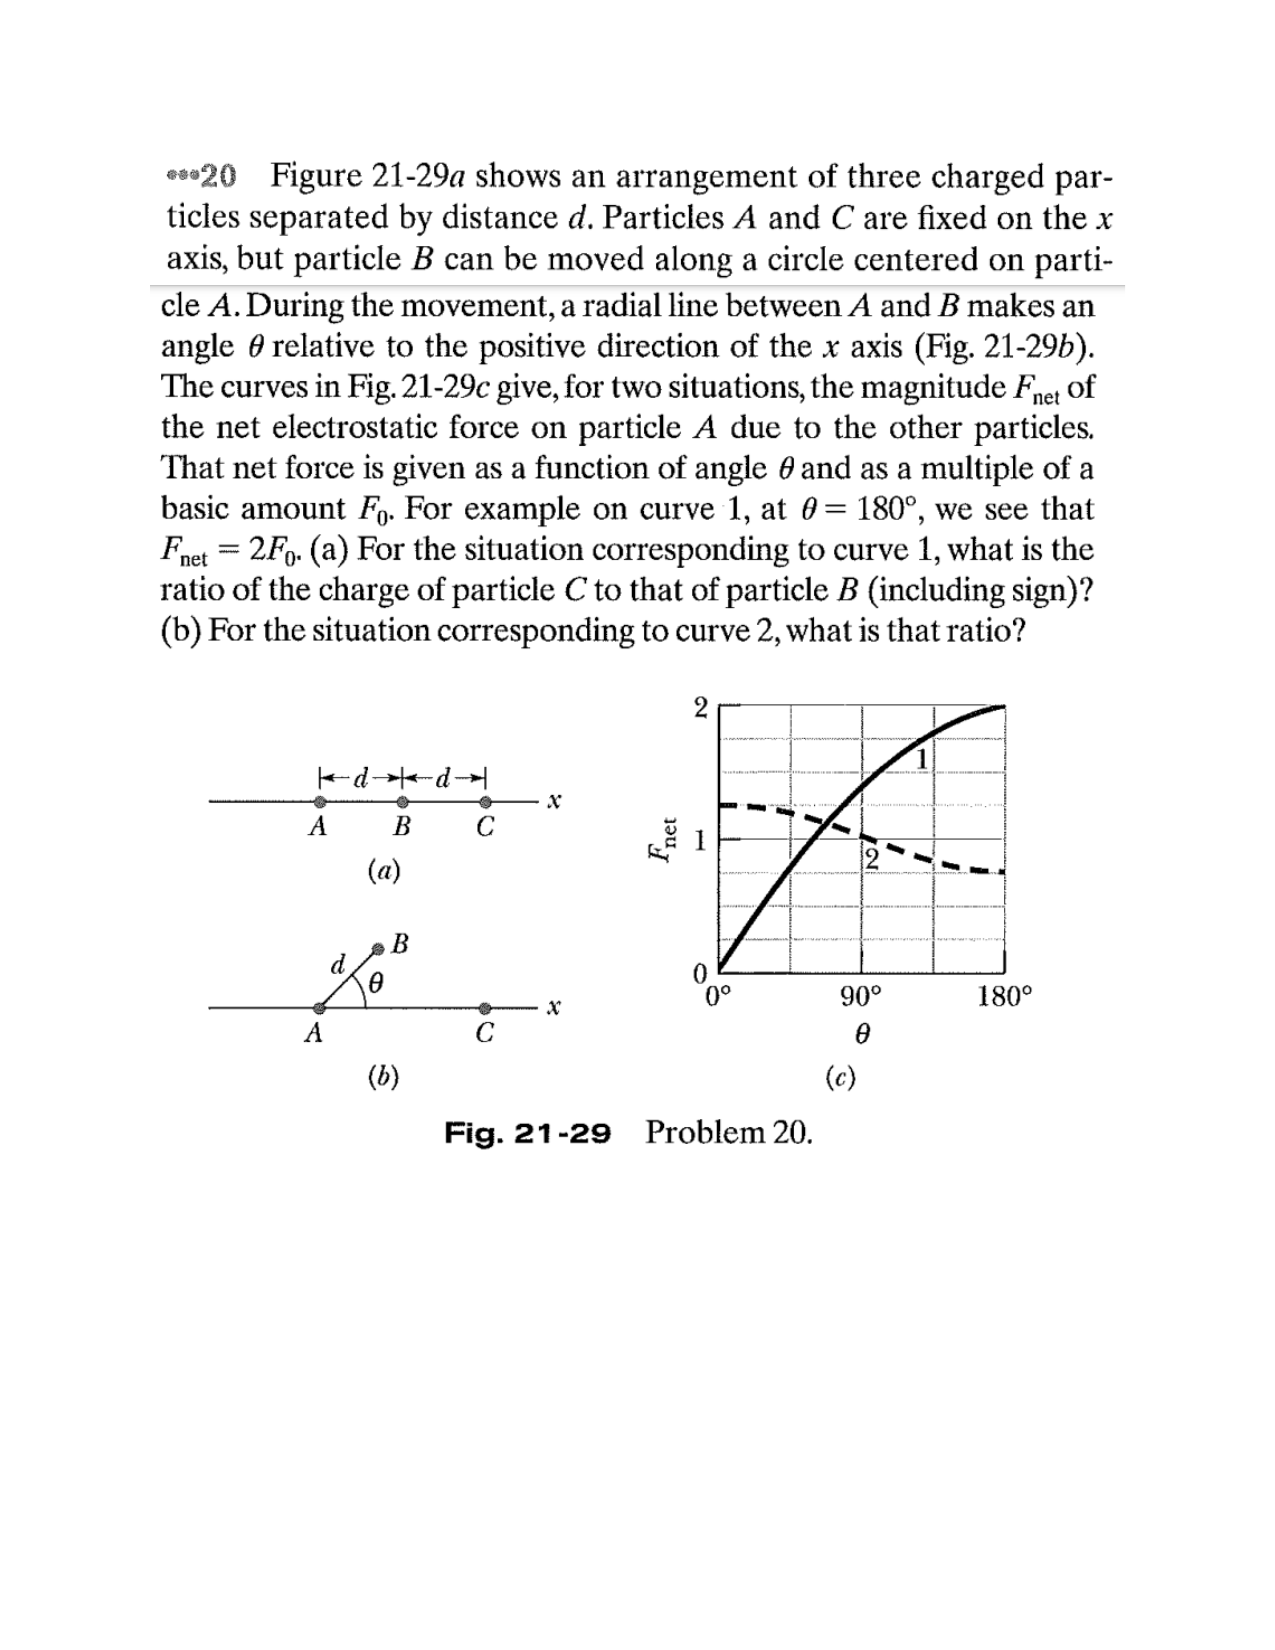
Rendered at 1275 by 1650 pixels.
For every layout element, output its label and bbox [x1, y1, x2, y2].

picture [150, 150, 1125, 284]
picture [150, 285, 1125, 1164]
